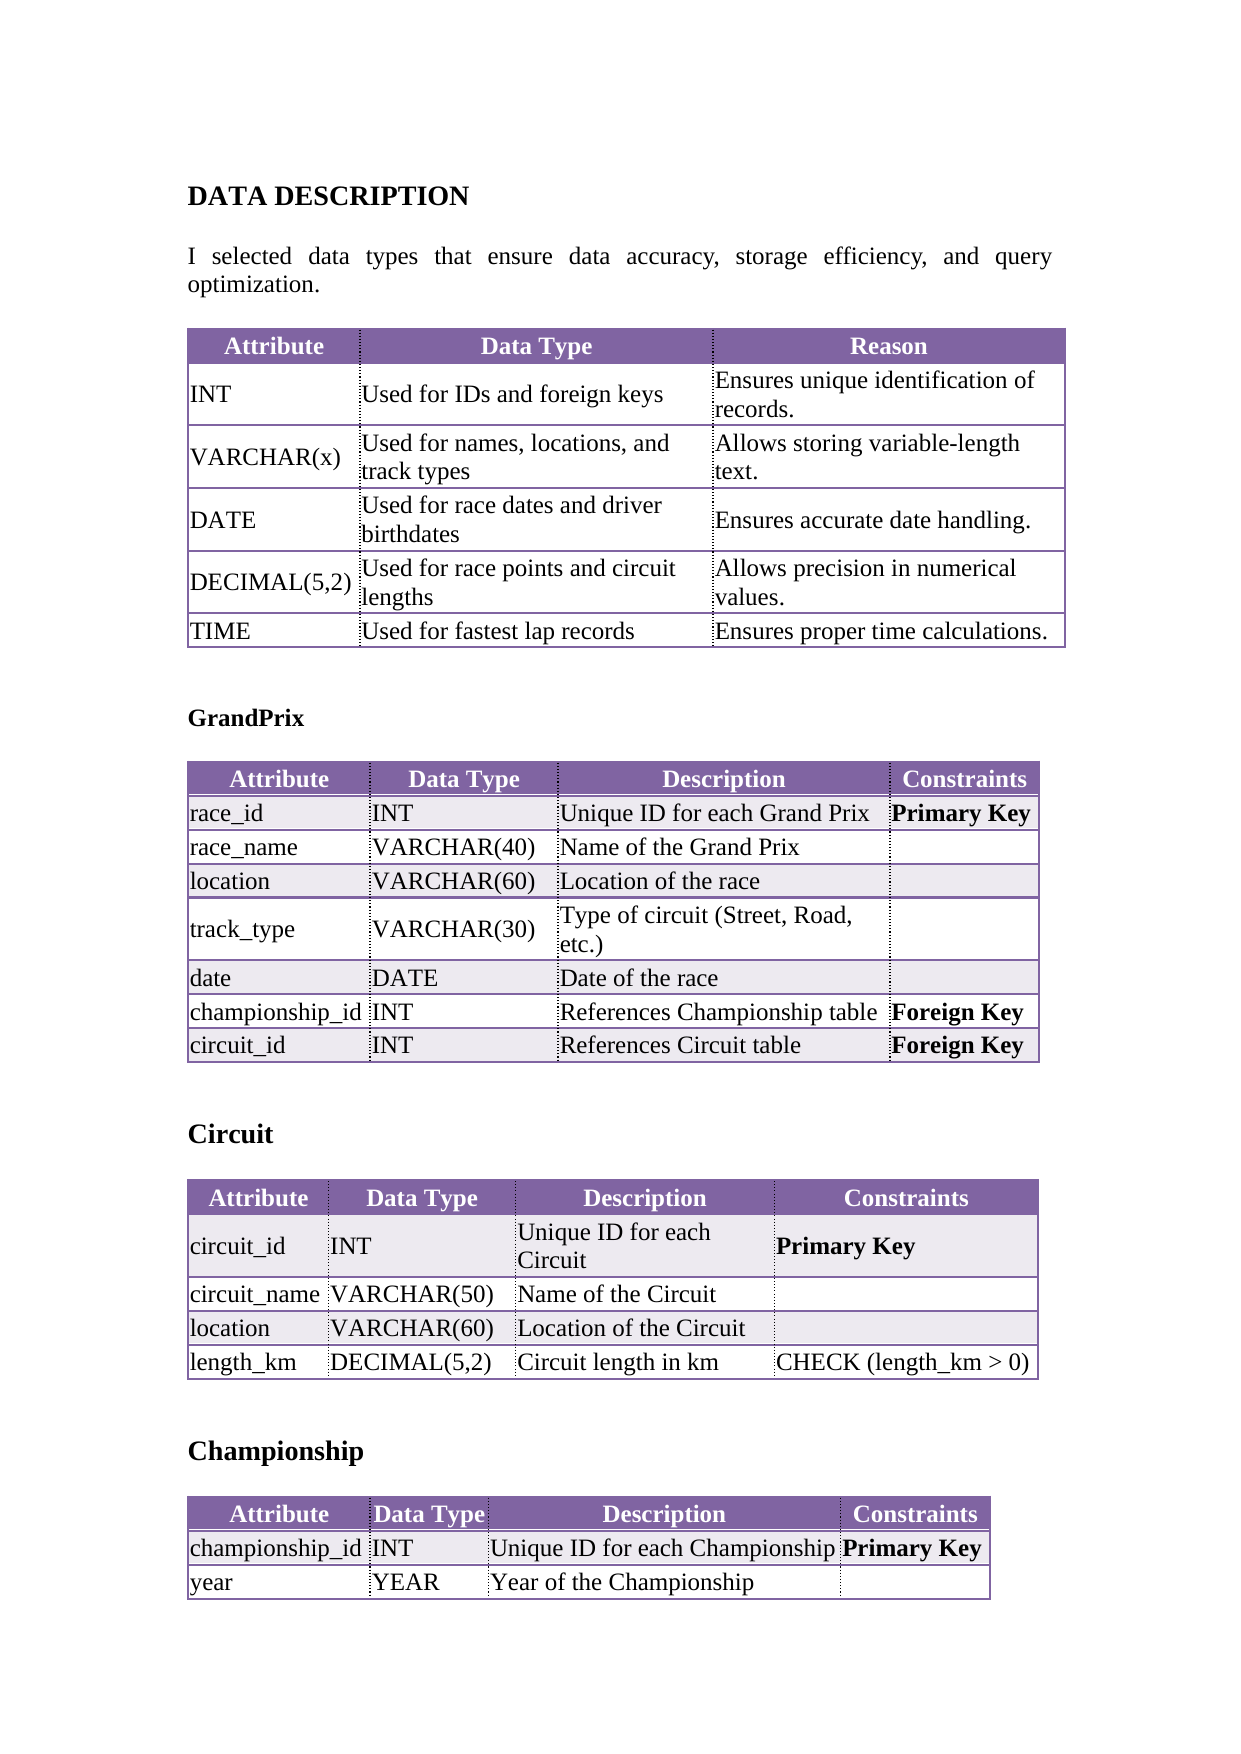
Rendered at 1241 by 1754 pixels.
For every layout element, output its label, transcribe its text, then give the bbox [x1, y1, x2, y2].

table_header Description [515, 1181, 774, 1213]
table_cell DECIMAL(5,2) [189, 552, 360, 612]
table_header Description [488, 1498, 840, 1529]
table_cell [890, 865, 1038, 896]
subtitle Circuit [187, 1117, 1053, 1150]
table_cell VARCHAR(30) [370, 899, 558, 959]
table_cell Used for names, locations, and track types [360, 426, 713, 487]
table_cell DECIMAL(5,2) [328, 1346, 515, 1377]
table_cell Location of the Circuit [515, 1312, 774, 1343]
table_cell Foreign Key [890, 1029, 1038, 1061]
table_cell track_type [189, 899, 370, 959]
table_cell VARCHAR(50) [328, 1278, 515, 1309]
table_cell DATE [370, 961, 558, 993]
table_header Attribute [189, 1498, 370, 1529]
table_header Attribute [189, 763, 370, 794]
table_cell VARCHAR(x) [189, 426, 360, 487]
table_cell [774, 1312, 1037, 1343]
subtitle DATA DESCRIPTION [187, 179, 1053, 212]
table_cell [890, 831, 1038, 862]
table_cell Ensures accurate date handling. [713, 489, 1064, 549]
table_cell [774, 1278, 1037, 1309]
table_cell Unique ID for each Circuit [515, 1215, 774, 1276]
table_cell Used for race points and circuit lengths [360, 552, 713, 612]
table_cell Used for IDs and foreign keys [360, 364, 713, 424]
table_cell DATE [189, 489, 360, 549]
table_cell Location of the race [558, 865, 890, 896]
table_cell Type of circuit (Street, Road, etc.) [558, 899, 890, 959]
table_header Constraints [840, 1498, 989, 1529]
table_header Attribute [189, 1181, 328, 1213]
table_cell [840, 1566, 989, 1597]
table_header Data Type [360, 330, 713, 361]
table_cell VARCHAR(60) [328, 1312, 515, 1343]
subtitle Championship [187, 1434, 1053, 1466]
table_cell length_km [189, 1346, 328, 1377]
table_cell CHECK (length_km > 0) [774, 1346, 1037, 1377]
table_cell location [189, 865, 370, 896]
table_cell Year of the Championship [488, 1566, 840, 1597]
table_cell INT [328, 1215, 515, 1276]
table_header Constraints [890, 763, 1038, 794]
table_cell TIME [189, 614, 360, 646]
table_cell INT [370, 797, 558, 828]
table_header Description [558, 763, 890, 794]
table_cell [890, 961, 1038, 993]
table_cell Foreign Key [890, 995, 1038, 1027]
table_cell Name of the Grand Prix [558, 831, 890, 862]
table_cell Allows storing variable-length text. [713, 426, 1064, 487]
table_cell race_name [189, 831, 370, 862]
table_cell year [189, 1566, 370, 1597]
table_header Attribute [189, 330, 360, 361]
table_cell INT [370, 1532, 488, 1563]
table_header Data Type [370, 1498, 488, 1529]
table_cell circuit_id [189, 1029, 370, 1061]
table_cell References Circuit table [558, 1029, 890, 1061]
subtitle GrandPrix [187, 703, 1053, 731]
table_cell INT [189, 364, 360, 424]
table_cell Primary Key [774, 1215, 1037, 1276]
table_cell Unique ID for each Grand Prix [558, 797, 890, 828]
table_cell Name of the Circuit [515, 1278, 774, 1309]
table_cell YEAR [370, 1566, 488, 1597]
table_cell date [189, 961, 370, 993]
table_cell championship_id [189, 995, 370, 1027]
table_cell Unique ID for each Championship [488, 1532, 840, 1563]
table_cell race_id [189, 797, 370, 828]
table_cell Primary Key [890, 797, 1038, 828]
table_cell Circuit length in km [515, 1346, 774, 1377]
table_header Data Type [370, 763, 558, 794]
table_cell Ensures unique identification of records. [713, 364, 1064, 424]
table_cell Allows precision in numerical values. [713, 552, 1064, 612]
table_header Data Type [328, 1181, 515, 1213]
table_cell [890, 899, 1038, 959]
table_cell VARCHAR(60) [370, 865, 558, 896]
table_cell Used for fastest lap records [360, 614, 713, 646]
table_cell Primary Key [840, 1532, 989, 1563]
table_cell VARCHAR(40) [370, 831, 558, 862]
table_cell location [189, 1312, 328, 1343]
table_cell References Championship table [558, 995, 890, 1027]
text I selected data types that ensure data accuracy, storage efficiency, and query optimization. [187, 241, 1053, 298]
table_cell Used for race dates and driver birthdates [360, 489, 713, 549]
table_header Reason [713, 330, 1064, 361]
table_header Constraints [774, 1181, 1037, 1213]
table_cell circuit_name [189, 1278, 328, 1309]
table_cell championship_id [189, 1532, 370, 1563]
table_cell INT [370, 995, 558, 1027]
table_cell circuit_id [189, 1215, 328, 1276]
table_cell Ensures proper time calculations. [713, 614, 1064, 646]
table_cell Date of the race [558, 961, 890, 993]
table_cell INT [370, 1029, 558, 1061]
